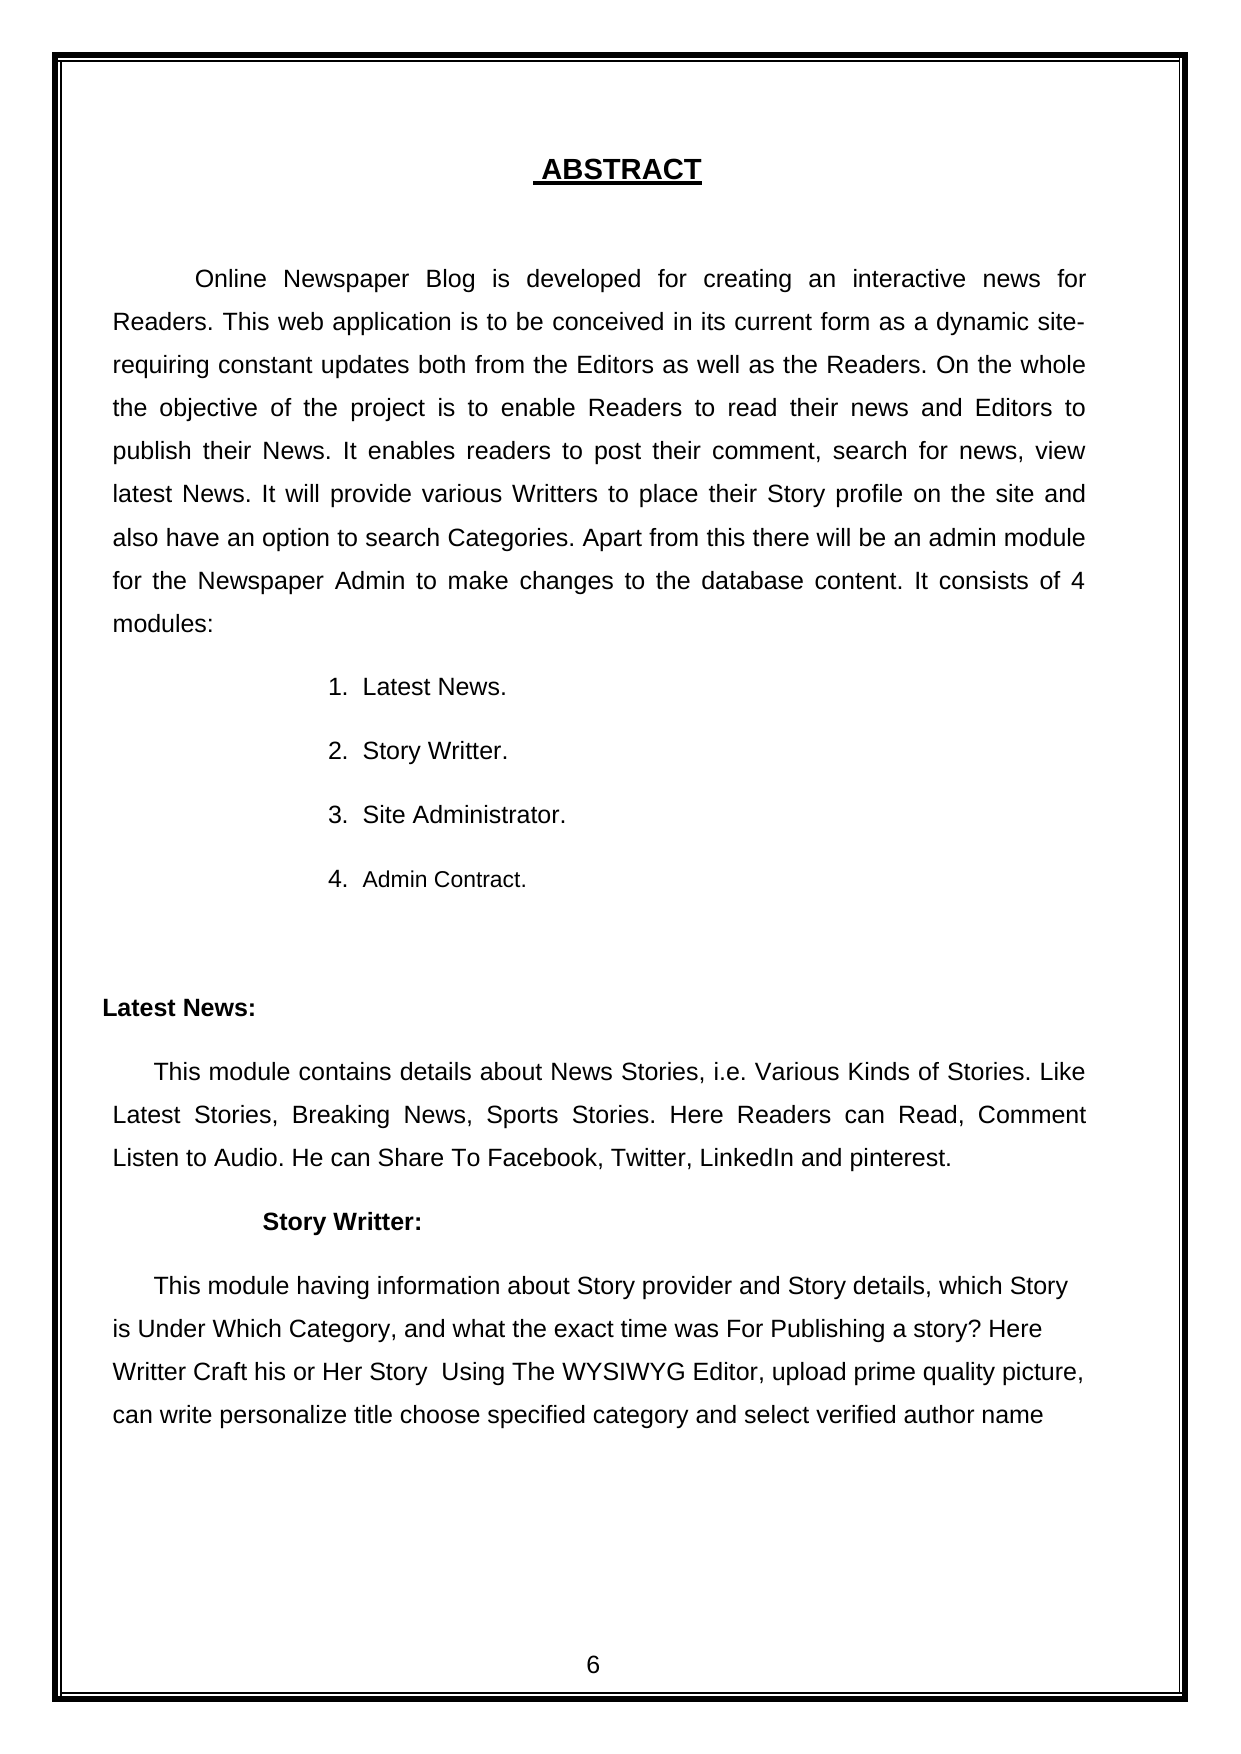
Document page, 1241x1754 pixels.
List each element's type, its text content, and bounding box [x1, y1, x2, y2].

list Latest News. [328, 672, 1179, 701]
text This module contains details about News Stories, i.e. Various Kinds of Stories. Like Latest Stories, Breaking News, Sports Stories. Here Readers can Read, Comment Listen to Audio. He can Share To Facebook, Twitter, LinkedIn and pinterest. [112, 1057, 1088, 1172]
subtitle ABSTRACT [64, 152, 1170, 186]
list Story Writter. [328, 736, 1179, 765]
list Admin Contract. [328, 864, 1179, 893]
text This module having information about Story provider and Story details, which Story is Under Which Category, and what the exact time was For Publishing a story? Here Writter Craft his or Her Story Using The WYSIWYG Editor, upload prime quality picture, can write personalize title choose specified category and select verified author name [112, 1271, 1088, 1429]
subtitle Story Writter: [262, 1207, 1179, 1236]
subtitle Latest News: [64, 992, 1179, 1021]
text Online Newspaper Blog is developed for creating an interactive news for Readers. This web application is to be conceived in its current form as a dynamic site-requiring constant updates both from the Editors as well as the Readers. On the whole the objective of the project is to enable Readers to read their news and Editors to publish their News. It enables readers to post their comment, search for news, view latest News. It will provide various Writters to place their Story profile on the site and also have an option to search Categories. Apart from this there will be an admin module for the Newspaper Admin to make changes to the database content. It consists of 4 modules: [112, 264, 1088, 637]
list Site Administrator. [328, 800, 1179, 829]
